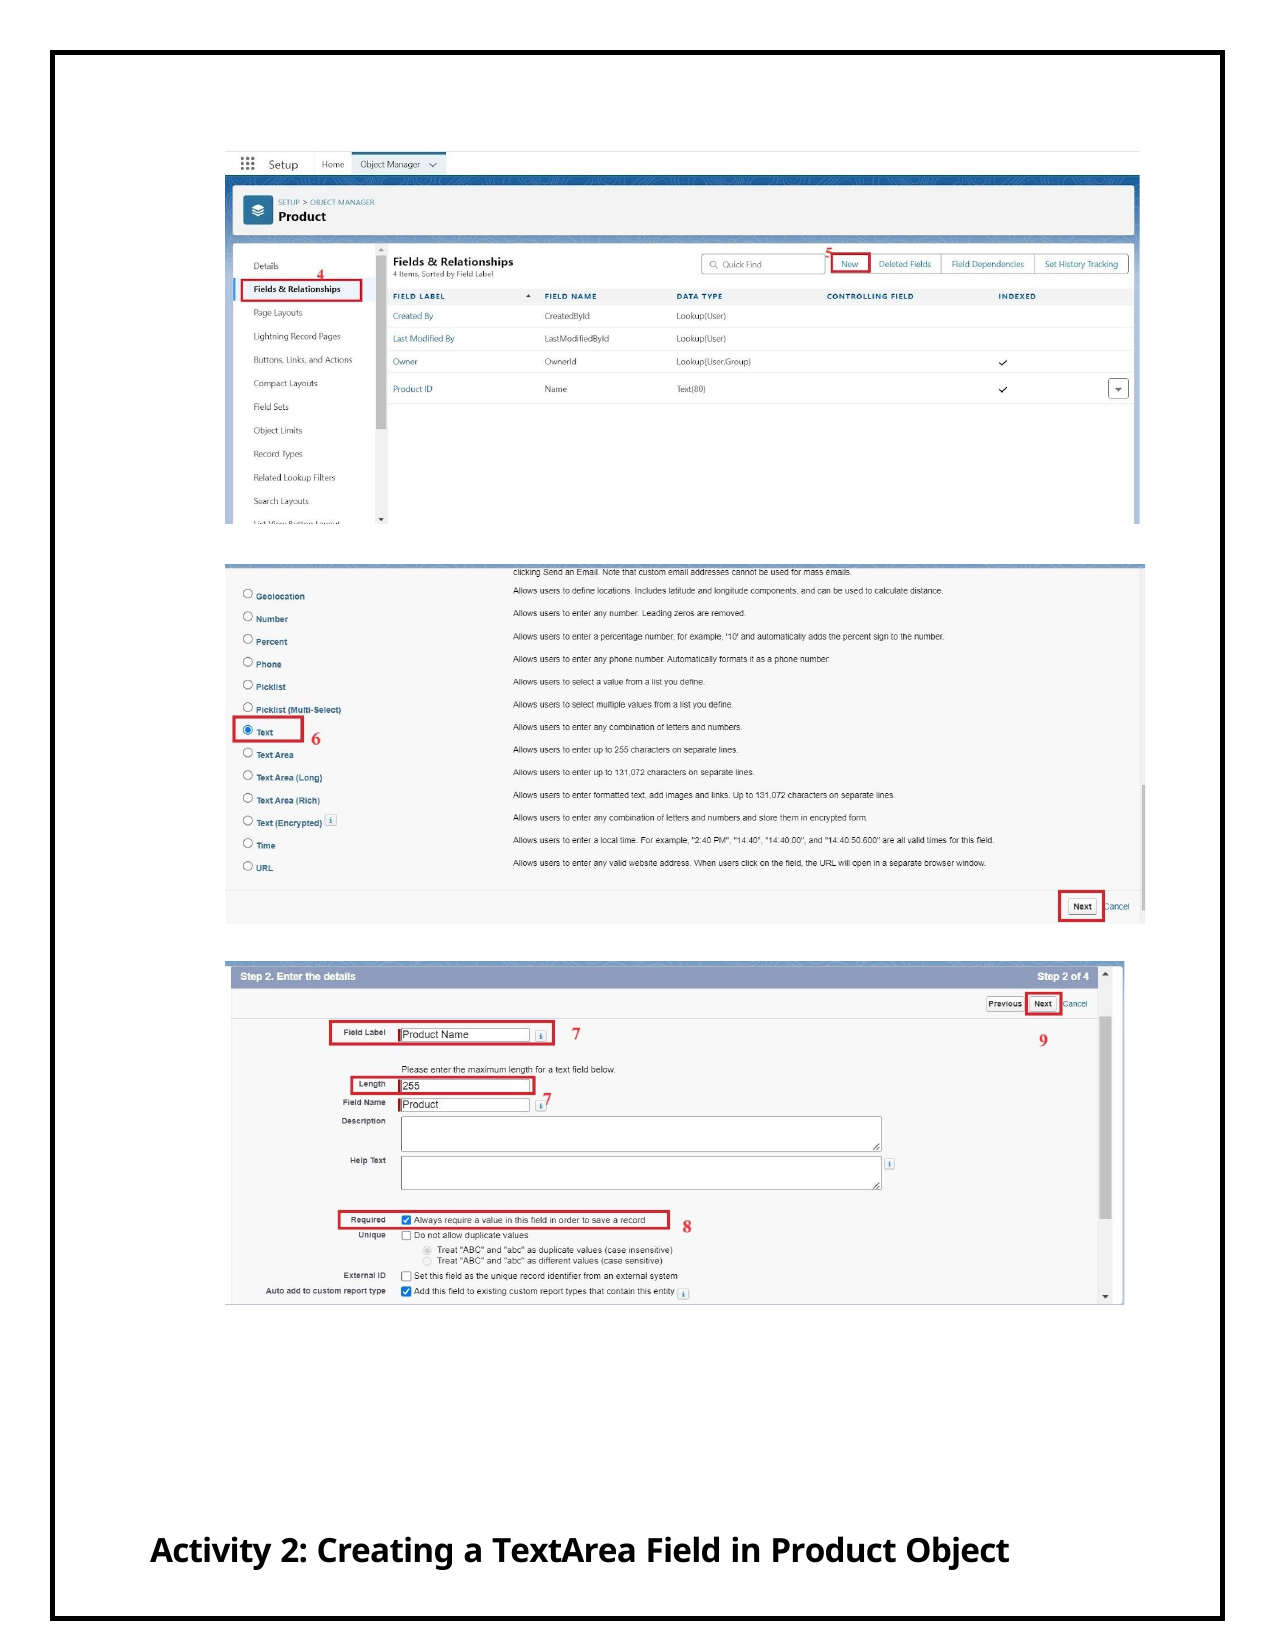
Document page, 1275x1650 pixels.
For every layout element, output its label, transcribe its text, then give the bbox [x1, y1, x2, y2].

picture [225, 564, 1146, 924]
picture [225, 150, 1140, 524]
subtitle Activity 2: Creating a TextArea Field in Product Object [150, 1527, 1200, 1572]
picture [225, 961, 1125, 1305]
